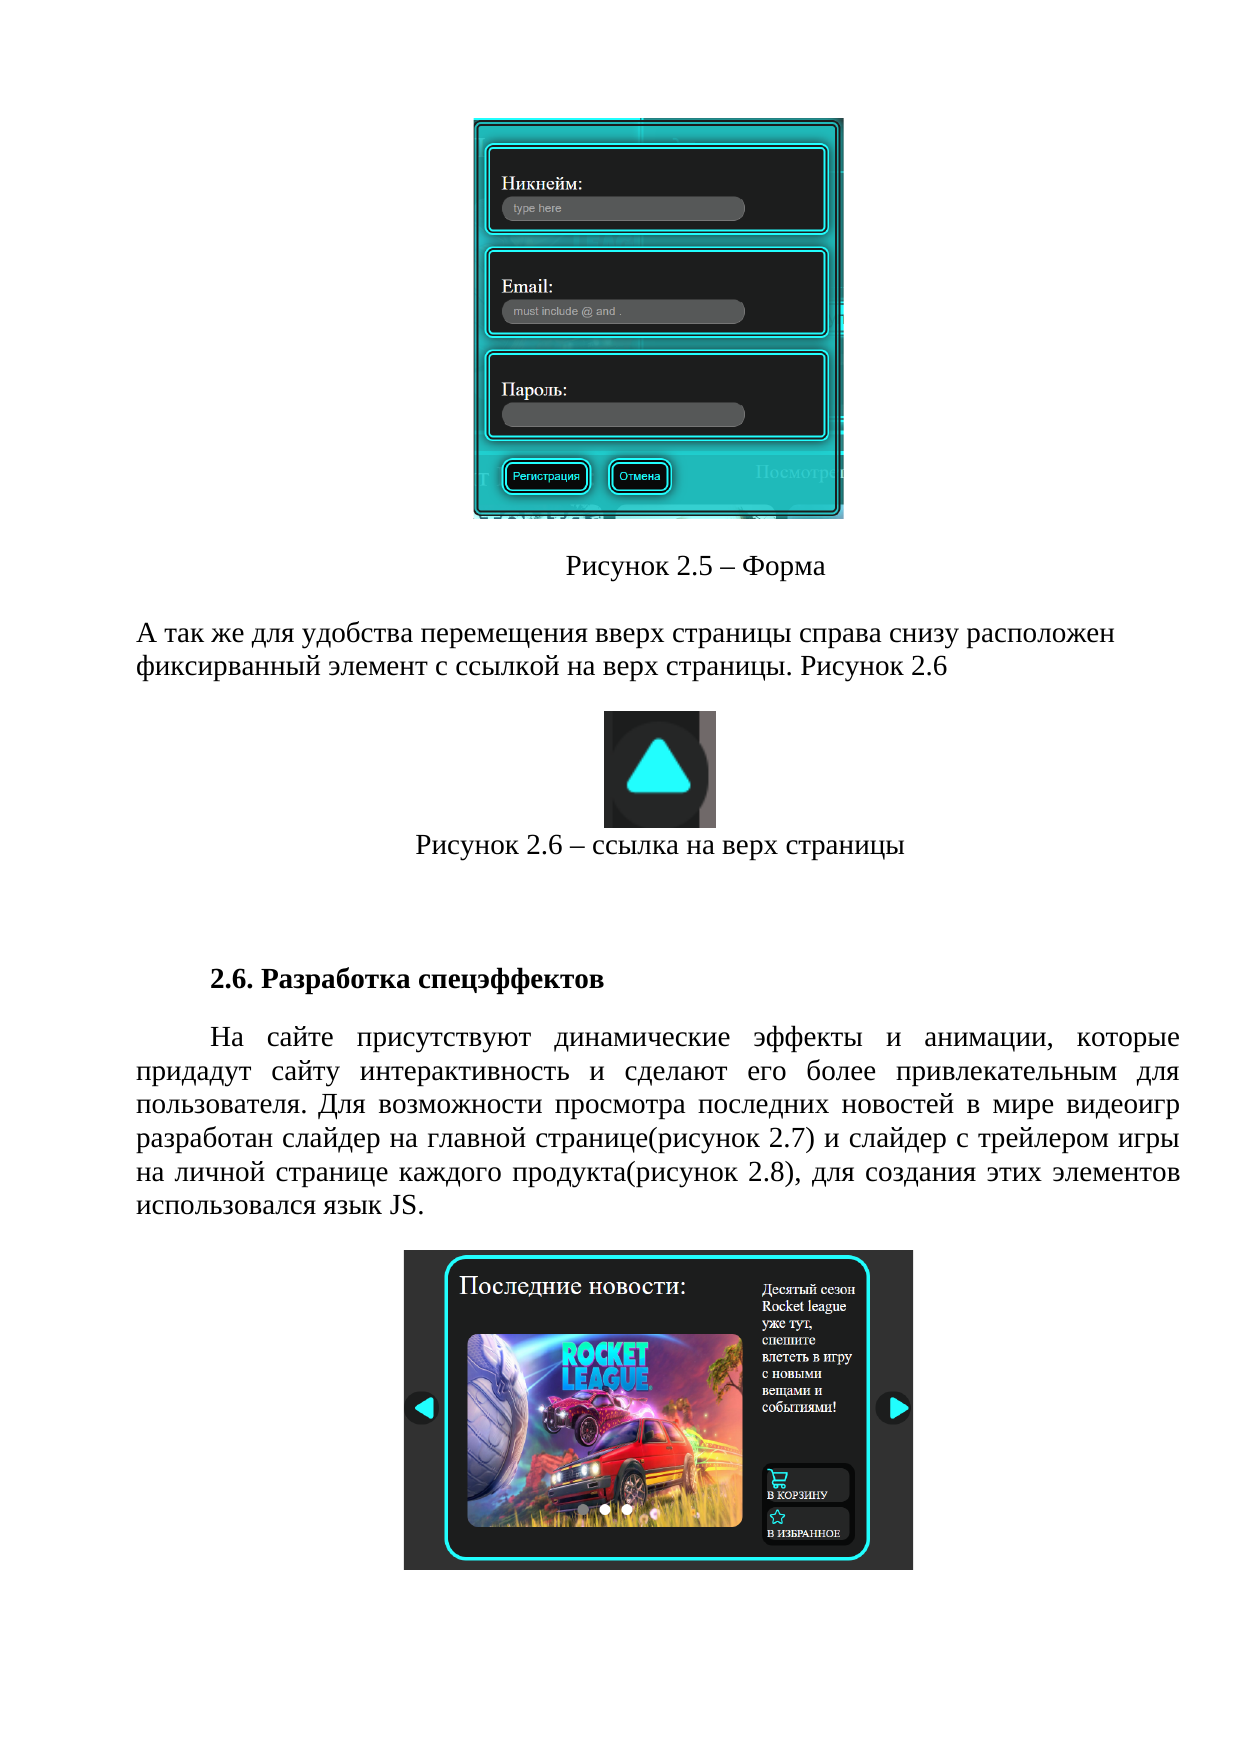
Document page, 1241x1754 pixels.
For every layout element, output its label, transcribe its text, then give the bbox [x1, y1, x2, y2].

picture [403, 1250, 914, 1570]
text 2.6. Разработка спецэффектов [136, 961, 1181, 994]
text Рисунок 2.6 – ссылка на верх страницы [62, 827, 1184, 861]
text На сайте присутствуют динамические эффекты и анимации, которые придадут сайту интерактивность и сделают его более привлекательным для пользователя. Для возможности просмотра последних новостей в мире видеоигр разработан слайдер на главной странице(рисунок 2.7) и слайдер с трейлером игры на личной странице каждого продукта(рисунок 2.8), для создания этих элементов использовался язык JS. [136, 1019, 1181, 1221]
picture [604, 711, 716, 828]
text Рисунок 2.5 – Форма [136, 548, 1181, 581]
picture [473, 118, 844, 519]
text А так же для удобства перемещения вверх страницы справа снизу расположен фиксирванный элемент с ссылкой на верх страницы. Рисунок 2.6 [136, 615, 1181, 682]
